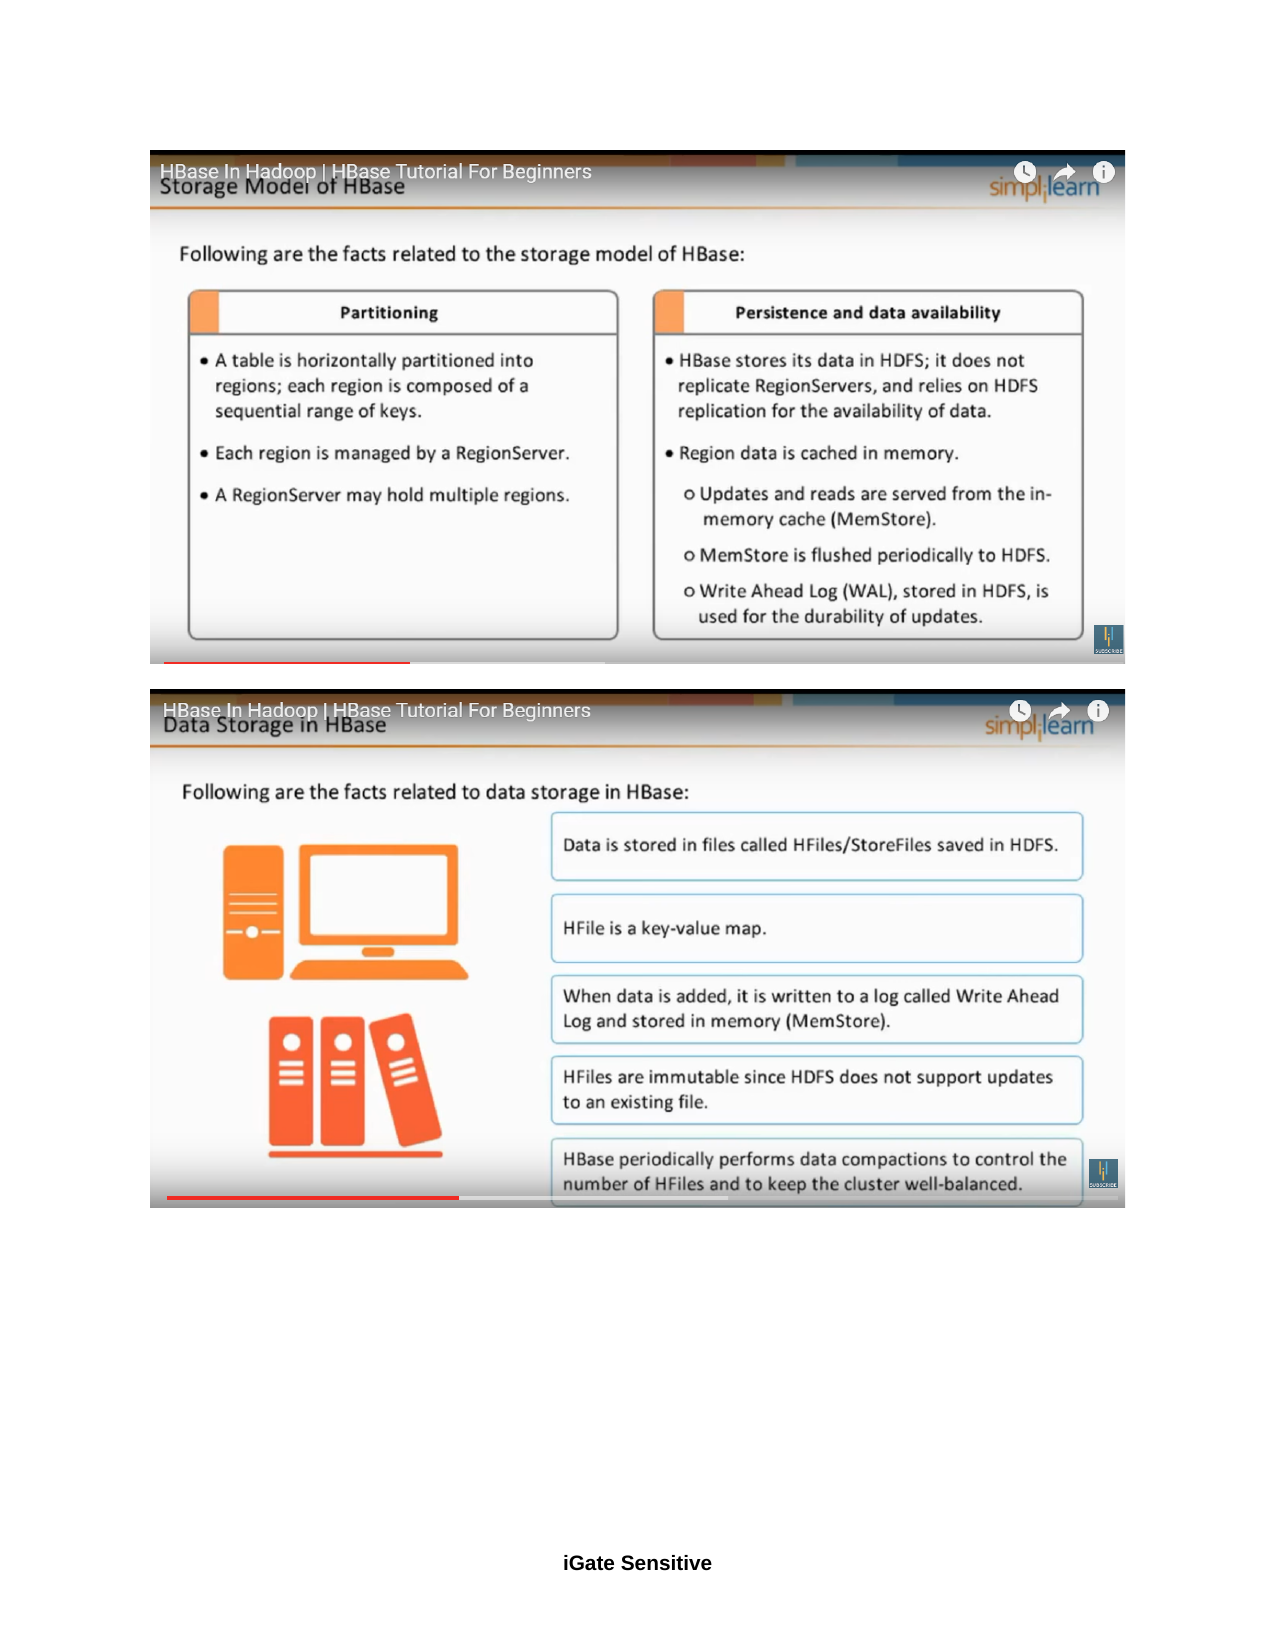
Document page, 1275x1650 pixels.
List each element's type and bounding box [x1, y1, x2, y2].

picture [150, 689, 1125, 1208]
picture [150, 150, 1125, 664]
